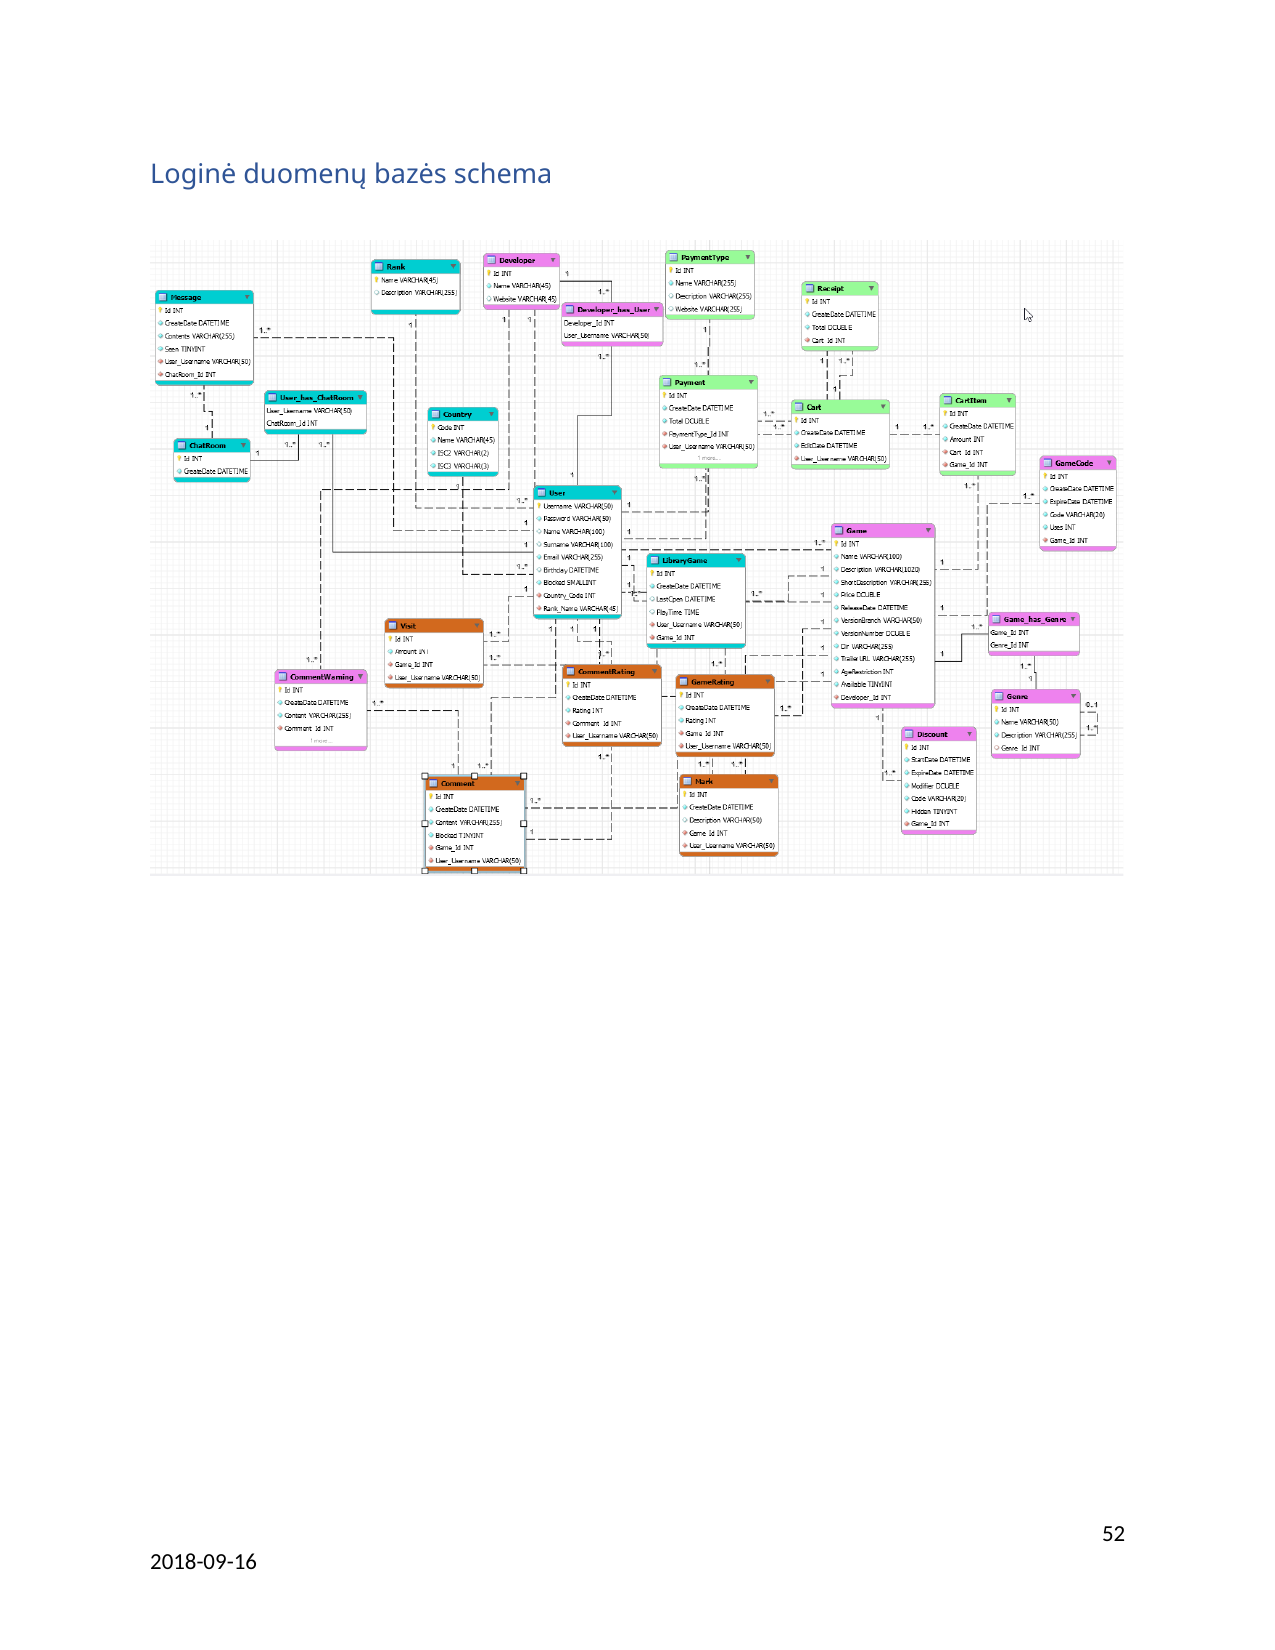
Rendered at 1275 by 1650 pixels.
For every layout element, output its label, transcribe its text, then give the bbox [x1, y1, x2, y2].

picture [150, 240, 1124, 876]
subtitle Loginė duomenų bazės schema [150, 154, 1125, 191]
